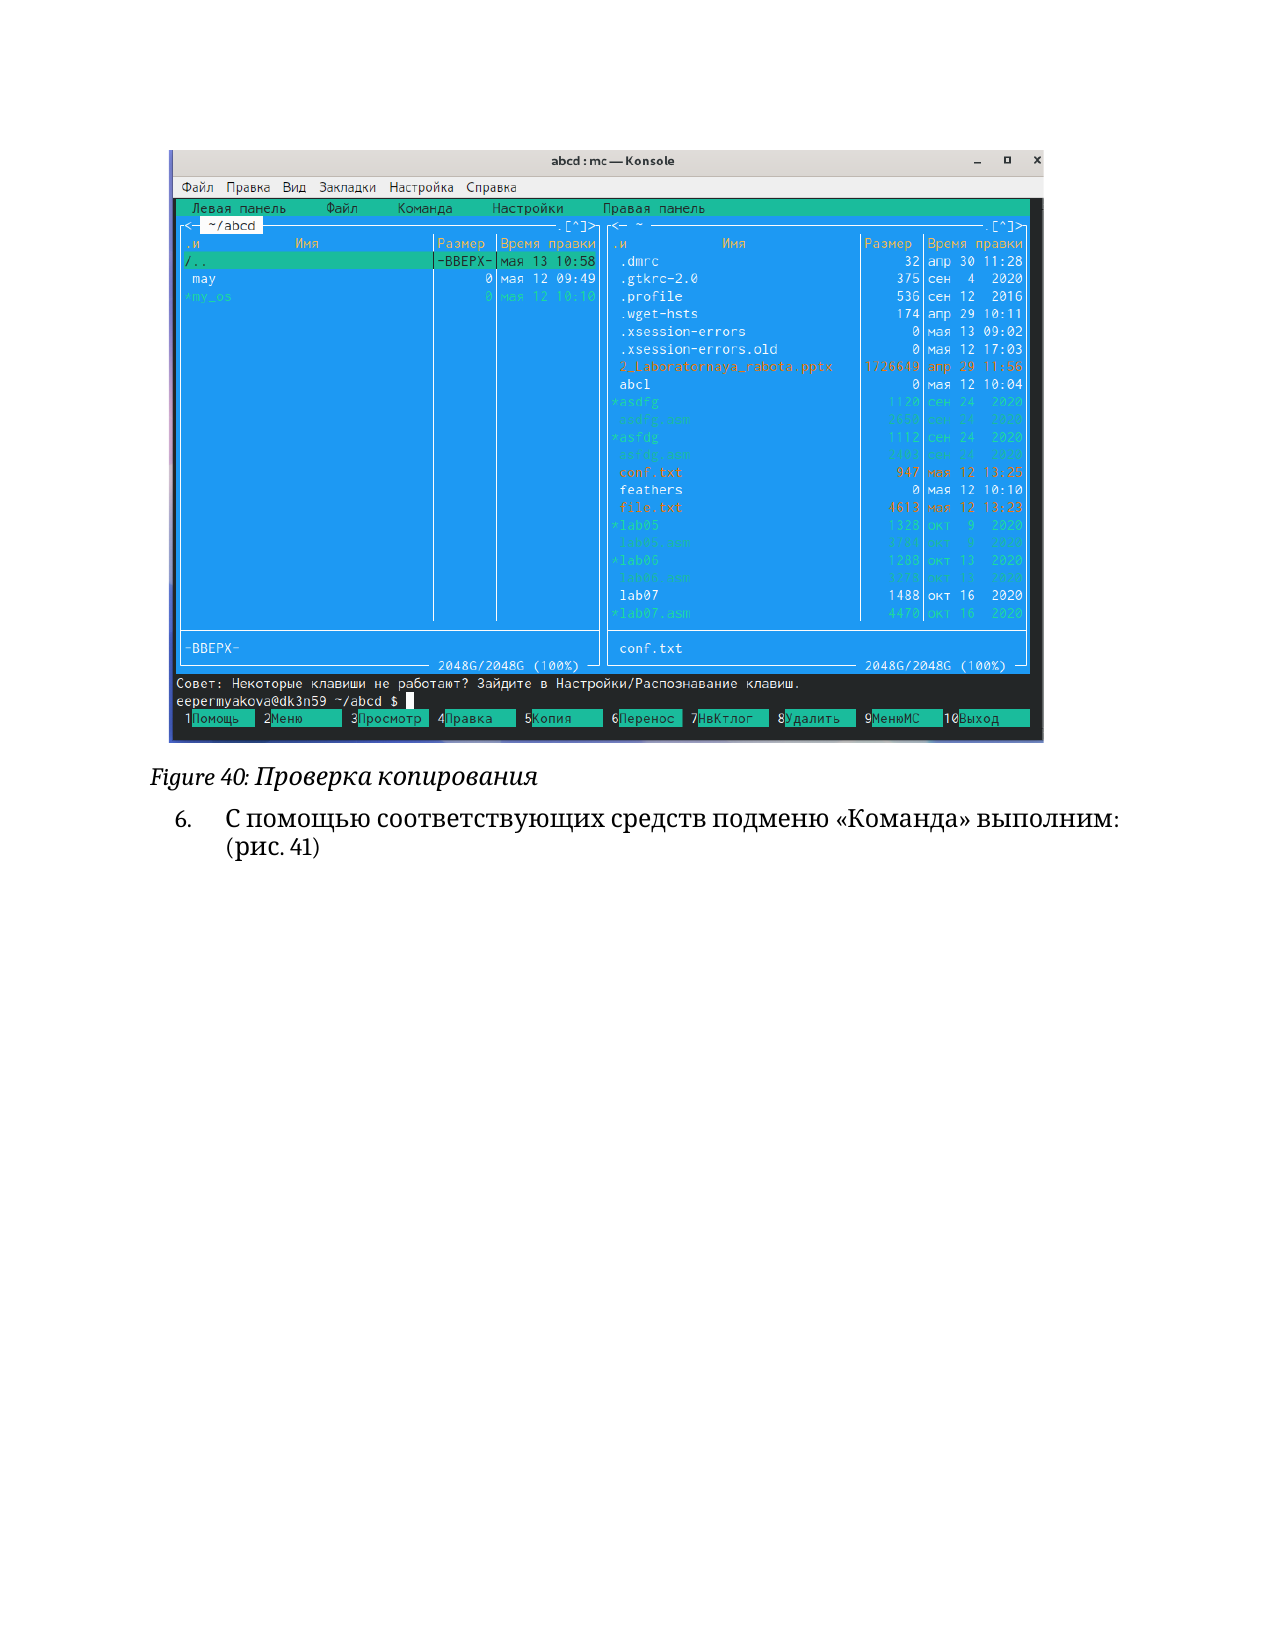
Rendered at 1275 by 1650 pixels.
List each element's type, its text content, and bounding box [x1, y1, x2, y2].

list С помощью соответствующих средств подменю «Команда» выполним: (рис. 41) [175, 804, 1125, 862]
picture [168, 150, 1044, 743]
text Figure 40: Проверка копирования [150, 763, 1125, 792]
